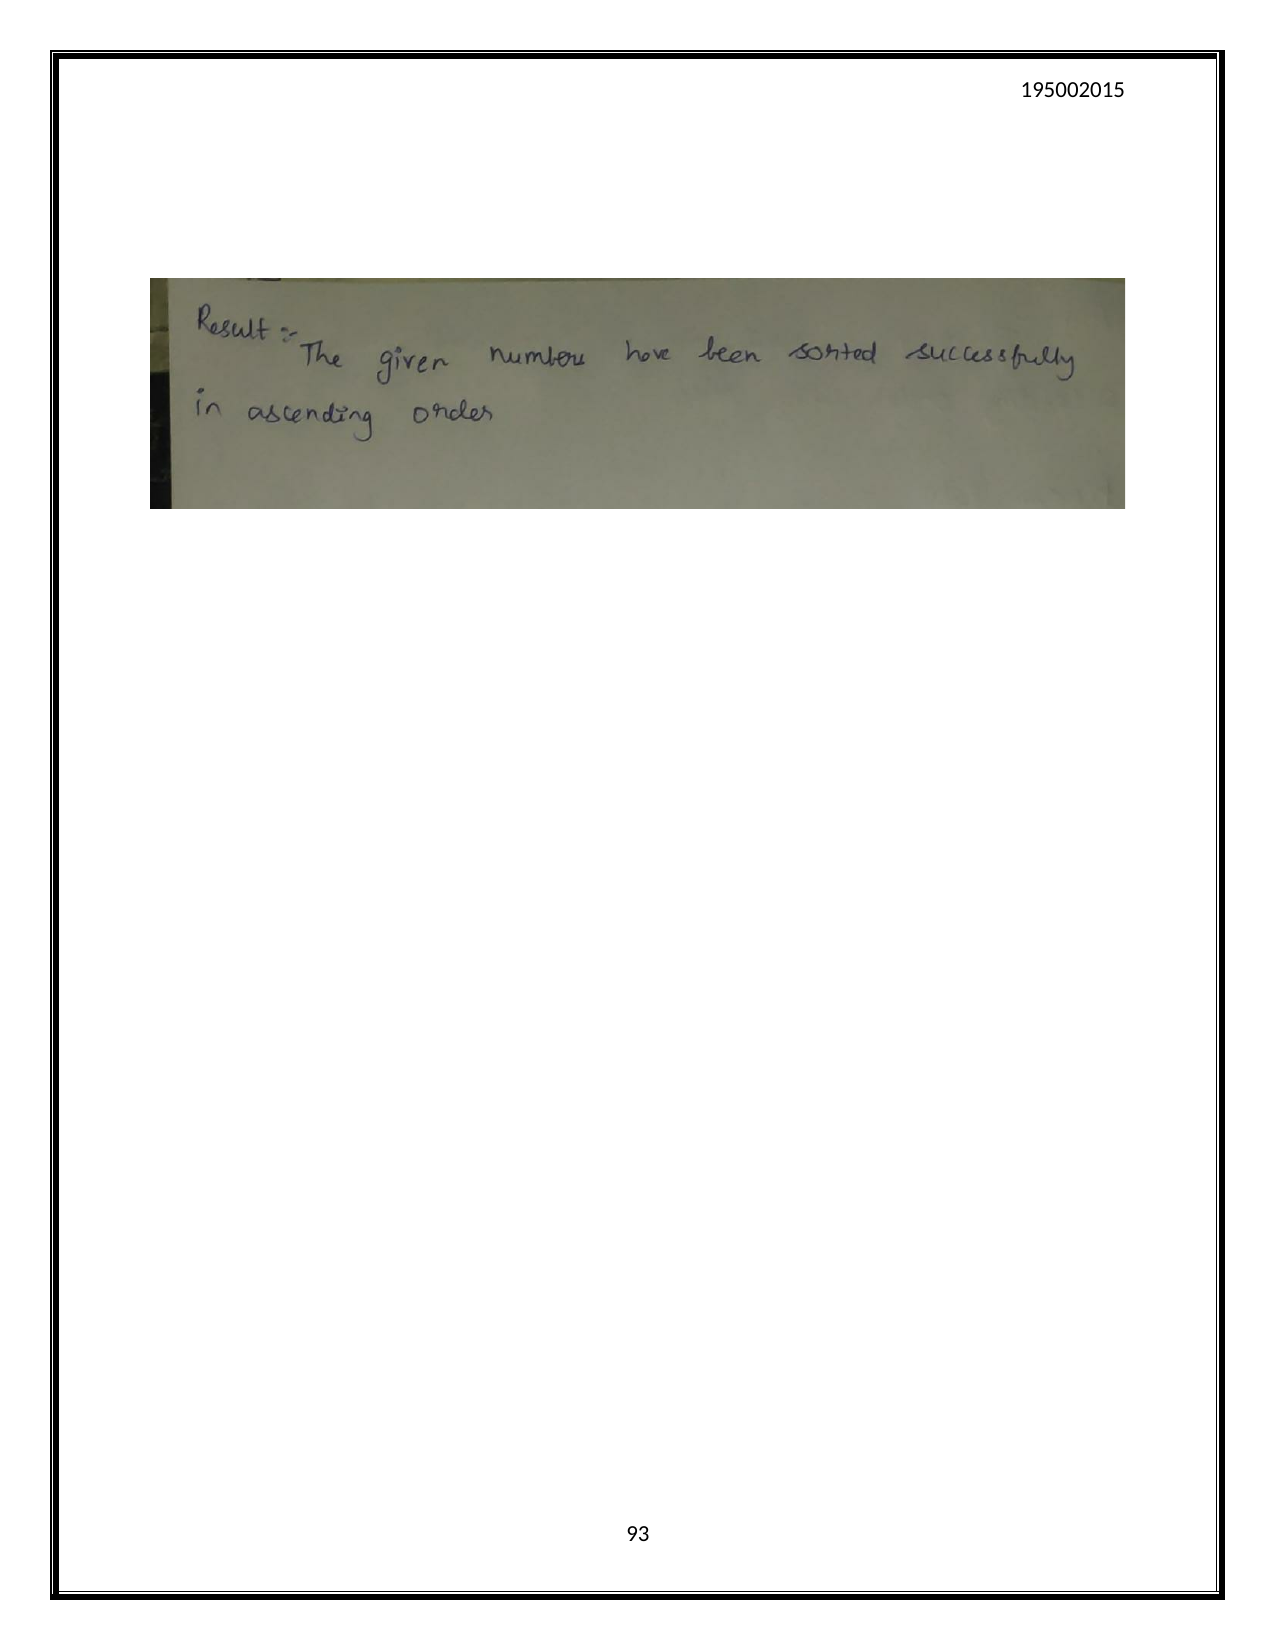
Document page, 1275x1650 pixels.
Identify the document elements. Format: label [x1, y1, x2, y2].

picture [150, 278, 1125, 509]
